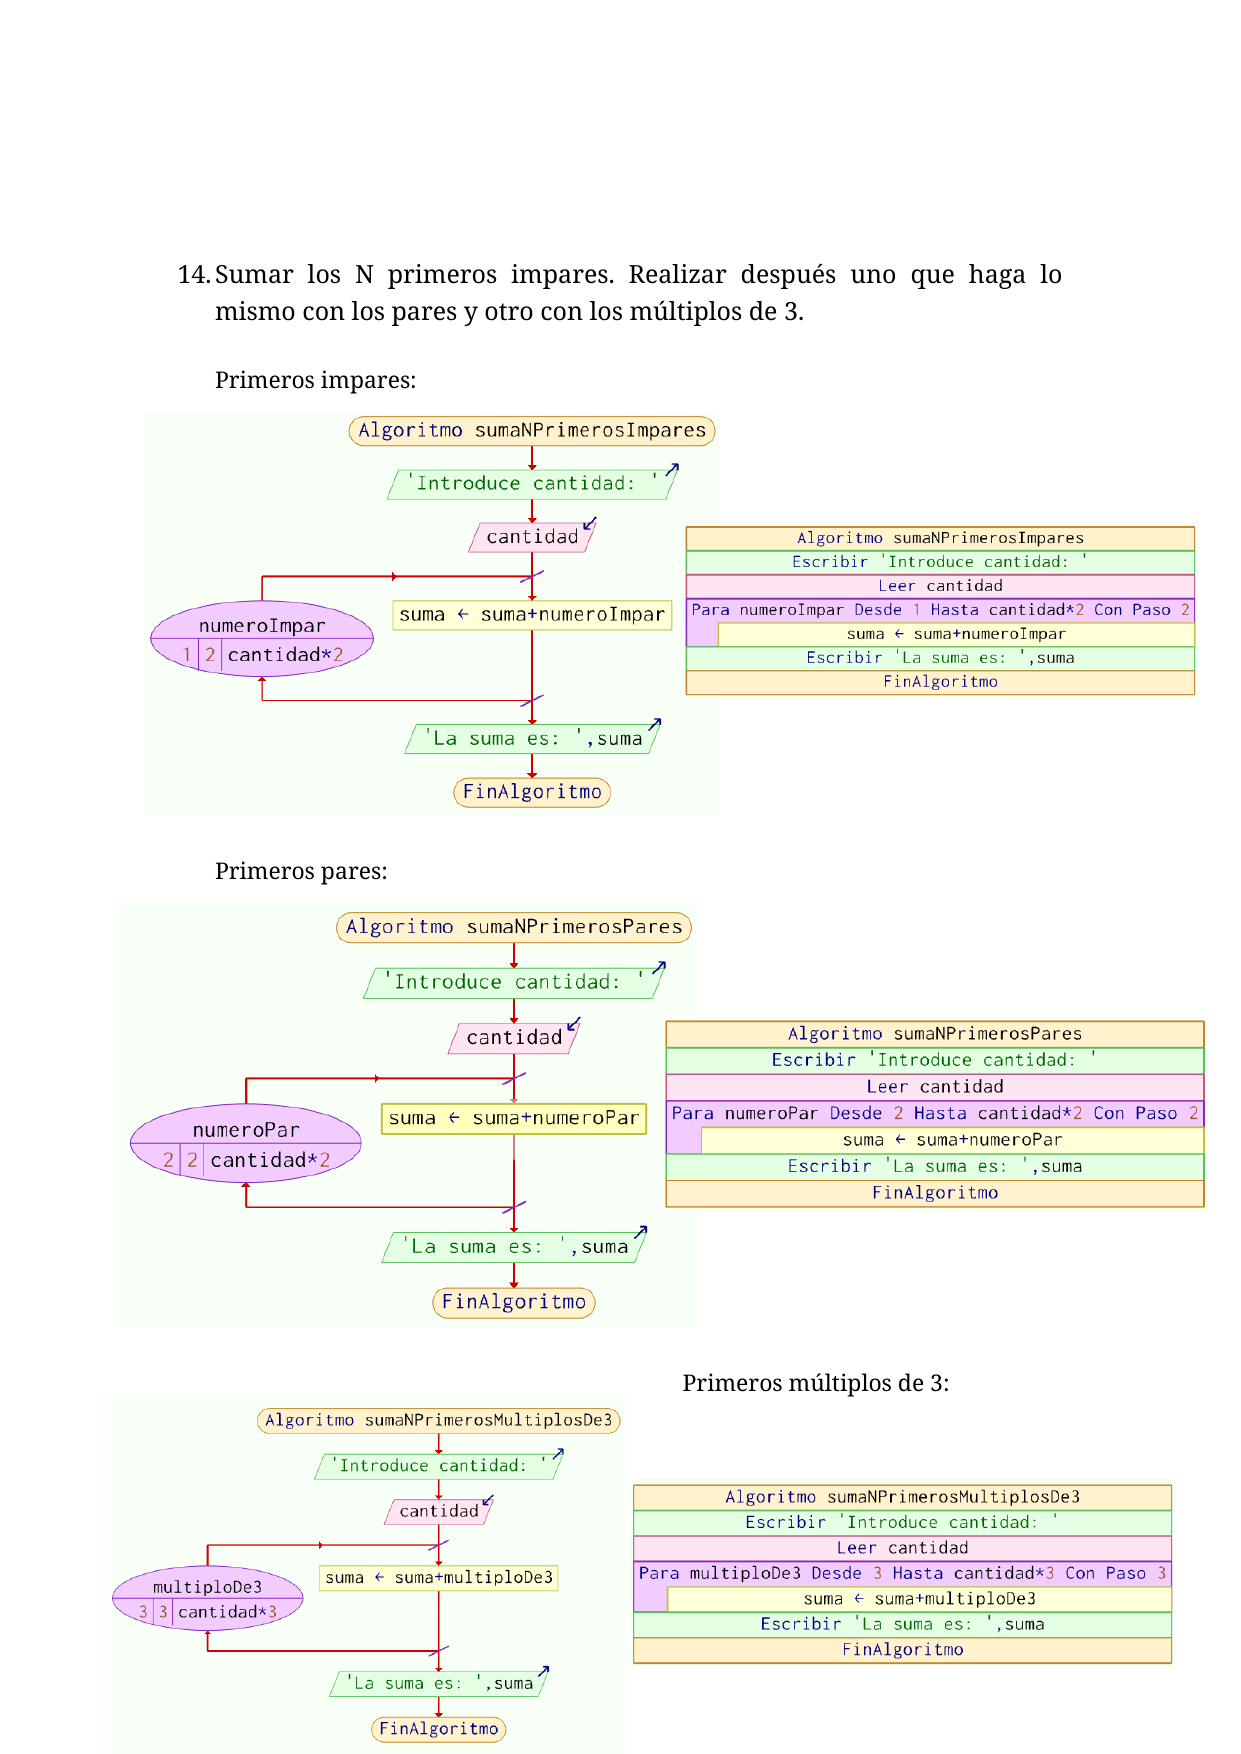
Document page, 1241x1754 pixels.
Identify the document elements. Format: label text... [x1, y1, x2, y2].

text Sumar los N primeros impares. Realizar después uno que haga lo mismo con los pares y otro con los múltiplos de 3. [177, 257, 1063, 328]
picture [143, 413, 1199, 816]
list Primeros múltiplos de 3: [215, 1366, 1063, 1398]
picture [106, 1394, 627, 1754]
picture [114, 902, 1208, 1328]
list Primeros impares: [215, 364, 1063, 395]
picture [628, 1478, 1177, 1668]
list Primeros pares: [215, 855, 1063, 887]
